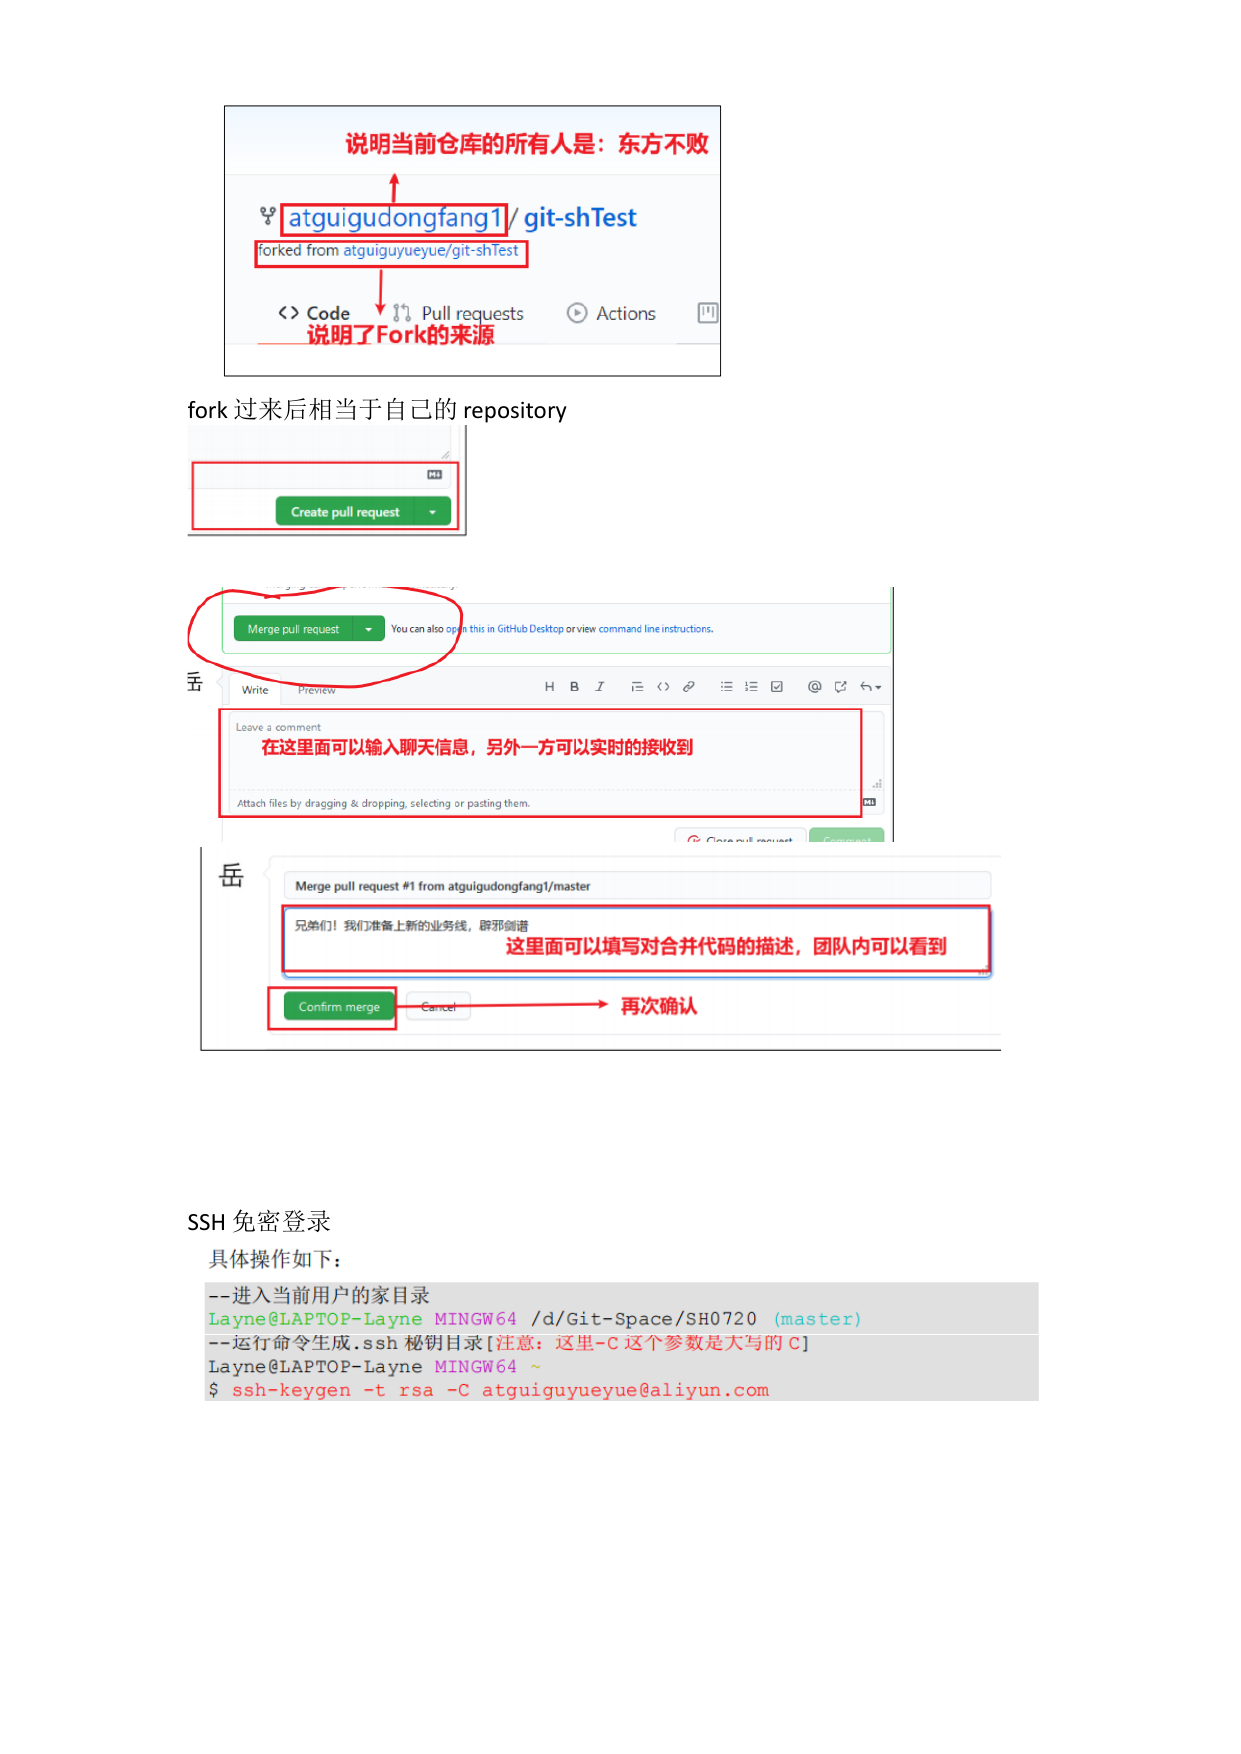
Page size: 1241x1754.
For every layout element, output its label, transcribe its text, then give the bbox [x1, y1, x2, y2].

text SSH免密登录 [187, 1205, 1053, 1237]
picture [187, 847, 1002, 1053]
picture [187, 100, 740, 391]
picture [187, 1335, 1041, 1401]
picture [187, 587, 900, 842]
picture [187, 1237, 1048, 1334]
picture [187, 425, 499, 569]
text fork过来后相当于自己的repository [187, 392, 1053, 425]
